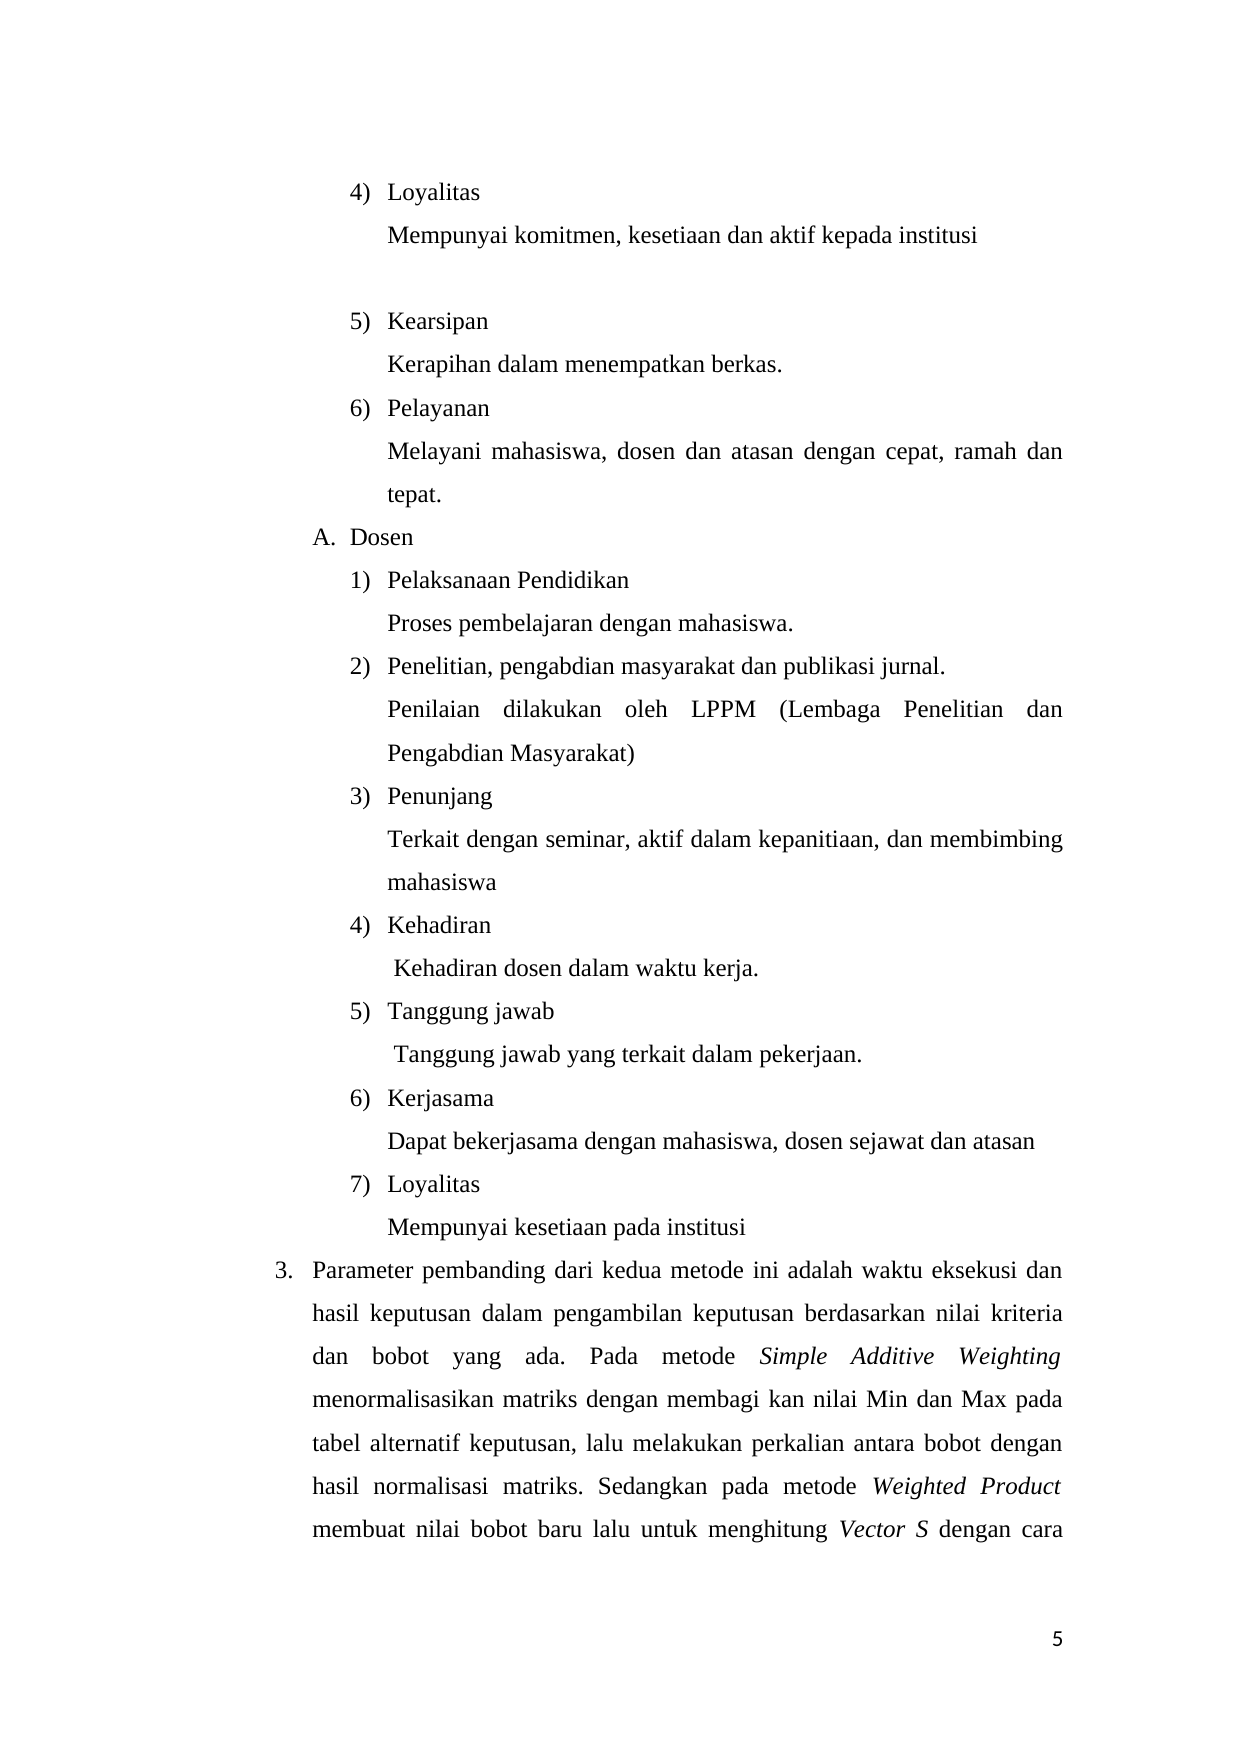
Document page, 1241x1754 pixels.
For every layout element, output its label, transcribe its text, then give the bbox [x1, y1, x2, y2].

list Loyalitas [349, 177, 1063, 206]
list Tanggung jawab [349, 996, 1063, 1025]
list Dapat bekerjasama dengan mahasiswa, dosen sejawat dan atasan [387, 1126, 1063, 1154]
list Pelayanan [349, 393, 1063, 421]
list Mempunyai komitmen, kesetiaan dan aktif kepada institusi [387, 220, 1063, 249]
list Penelitian, pengabdian masyarakat dan publikasi jurnal. [349, 651, 1063, 680]
list Kerjasama [349, 1083, 1063, 1111]
list Penilaian dilakukan oleh LPPM (Lembaga Penelitian dan Pengabdian Masyarakat) [387, 694, 1063, 766]
list Tanggung jawab yang terkait dalam pekerjaan. [387, 1039, 1063, 1068]
list Penunjang [349, 781, 1063, 809]
list Kearsipan [349, 306, 1063, 335]
list Mempunyai kesetiaan pada institusi [387, 1212, 1063, 1241]
list Kerapihan dalam menempatkan berkas. [387, 349, 1063, 378]
list Kehadiran dosen dalam waktu kerja. [387, 953, 1063, 982]
list Terkait dengan seminar, aktif dalam kepanitiaan, dan membimbing mahasiswa [387, 824, 1063, 896]
list Melayani mahasiswa, dosen dan atasan dengan cepat, ramah dan tepat. [387, 436, 1063, 508]
list Kehadiran [349, 910, 1063, 939]
list Pelaksanaan Pendidikan [349, 565, 1063, 594]
list Proses pembelajaran dengan mahasiswa. [387, 608, 1063, 637]
list Dosen [312, 522, 1063, 551]
list Loyalitas [349, 1169, 1063, 1198]
